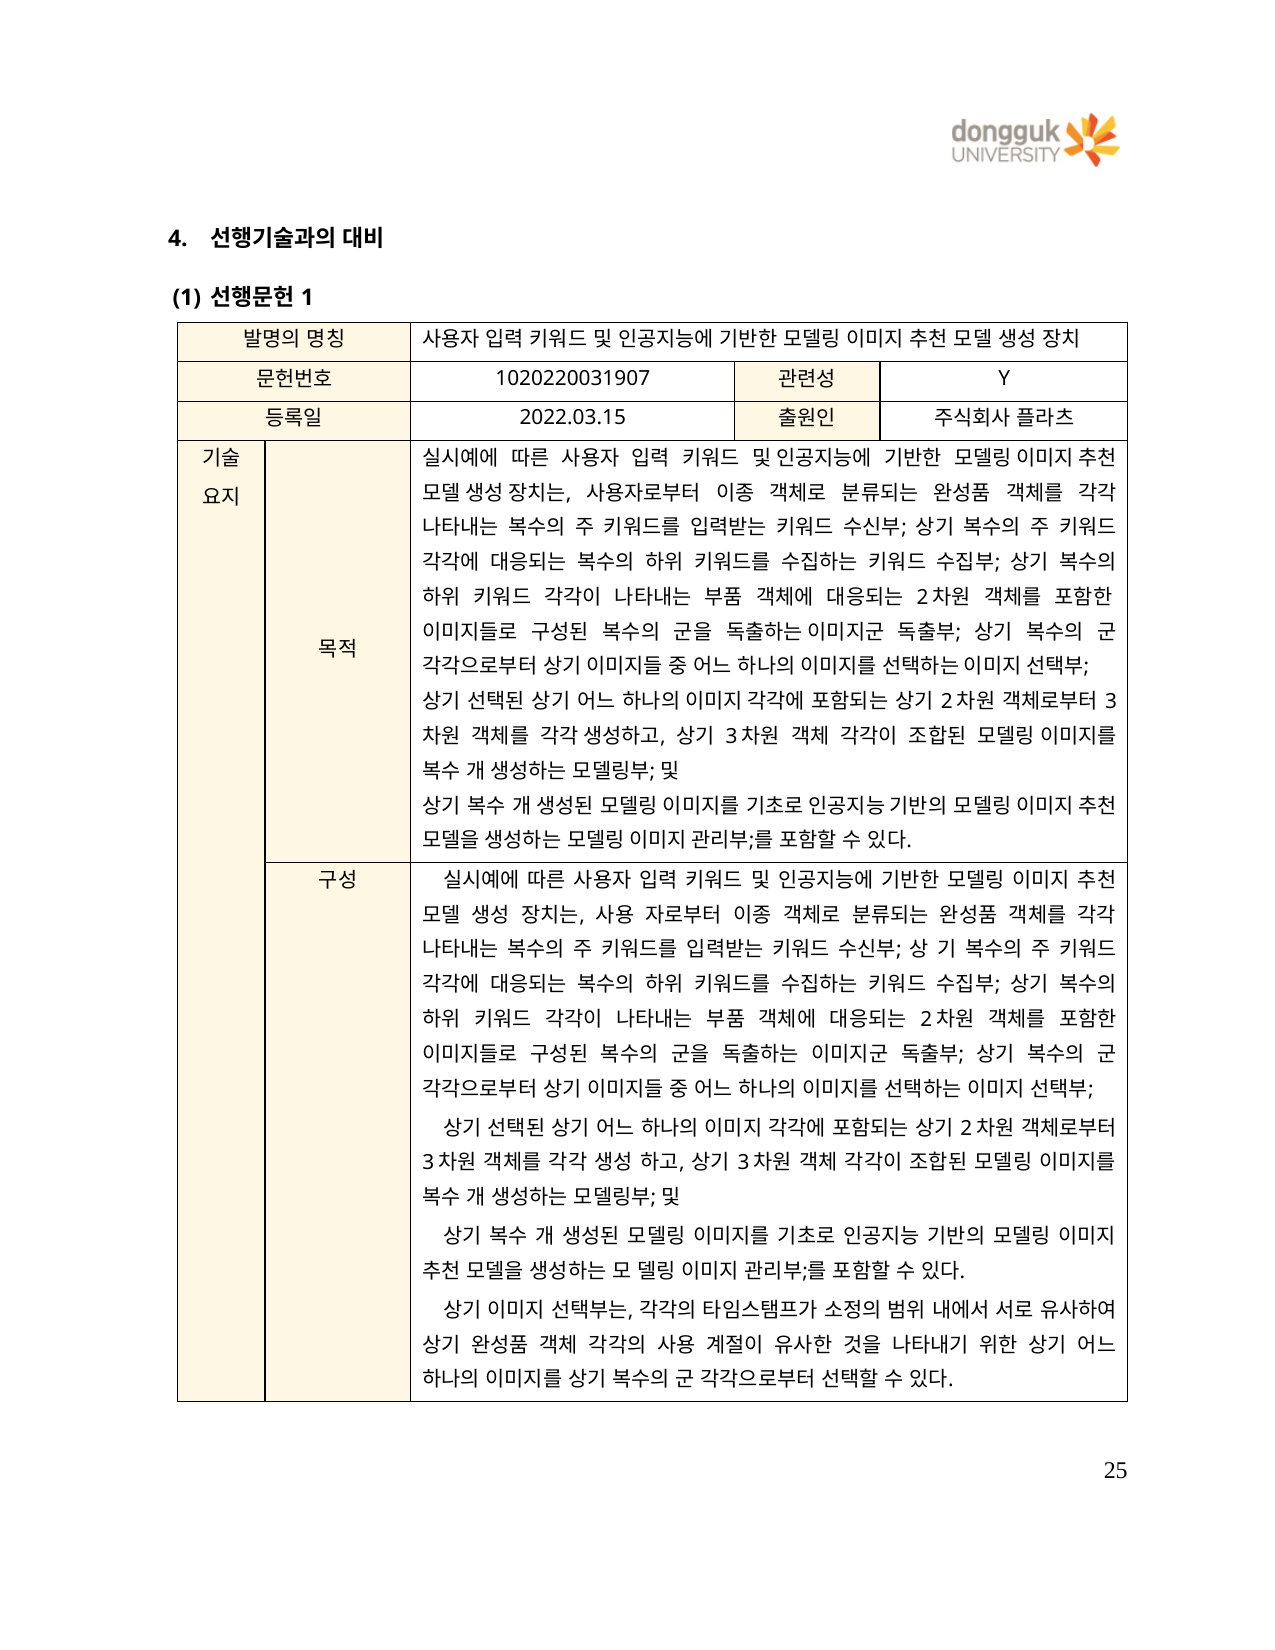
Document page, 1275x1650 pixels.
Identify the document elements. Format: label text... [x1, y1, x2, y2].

table_cell 출원인 [735, 402, 879, 440]
table_cell 주식회사 플라츠 [881, 402, 1127, 440]
table_cell 관련성 [735, 362, 879, 401]
table_header 발명의 명칭 [178, 323, 410, 361]
table_cell 문헌번호 [178, 362, 410, 401]
table_cell 1020220031907 [411, 362, 734, 401]
table_cell 실시예에 따른 사용자 입력 키워드 및 인공지능에 기반한 모델링 이미지 추천 모델 생성 장치는, 사용자로부터 이종 객체로 분류되는 완성품 객체를 각각 나타내는 복수의 주 키워드를 입력받는 키워드 수신부; 상기 복수의 주 키워드 각각에 대응되는 복수의 하위 키워드를 수집하는 키워드 수집부; 상기 복수의 하위 키워드 각각이 나타내는 부품 객체에 대응되는 2차원 객체를 포함한 이미지들로 구성된 복수의 군을 독출하는 이미지군 독출부; 상기 복수의 군 각각으로부터 상기 이미지들 중 어느 하나의 이미지를 선택하는 이미지 선택부; 상기 선택된 상기 어느 하나의 이미지 각각에 포함되는 상기 2차원 객체로부터 3차원 객체를 각각 생성하고, 상기 3차원 객체 각각이 조합된 모델링 이미지를 복수 개 생성하는 모델링부; 및 상기 복수 개 생성된 모델링 이미지를 기초로 인공지능 기반의 모델링 이미지 추천 모델을 생성하는 모델링 이미지 관리부;를 포함할 수 있다. [411, 441, 1127, 862]
table_cell 등록일 [178, 402, 410, 440]
picture [950, 110, 1122, 169]
list 선행문헌 1 [172, 279, 1127, 312]
table_cell 기술 요지 [178, 441, 264, 1401]
table_cell Y [881, 362, 1127, 401]
table_cell 2022.03.15 [411, 402, 734, 440]
table_cell 구성 [266, 863, 410, 1401]
table_cell 목적 [266, 441, 410, 862]
text 선행기술과의 대비 [168, 220, 1127, 254]
table_header 사용자 입력 키워드 및 인공지능에 기반한 모델링 이미지 추천 모델 생성 장치 [411, 323, 1127, 361]
